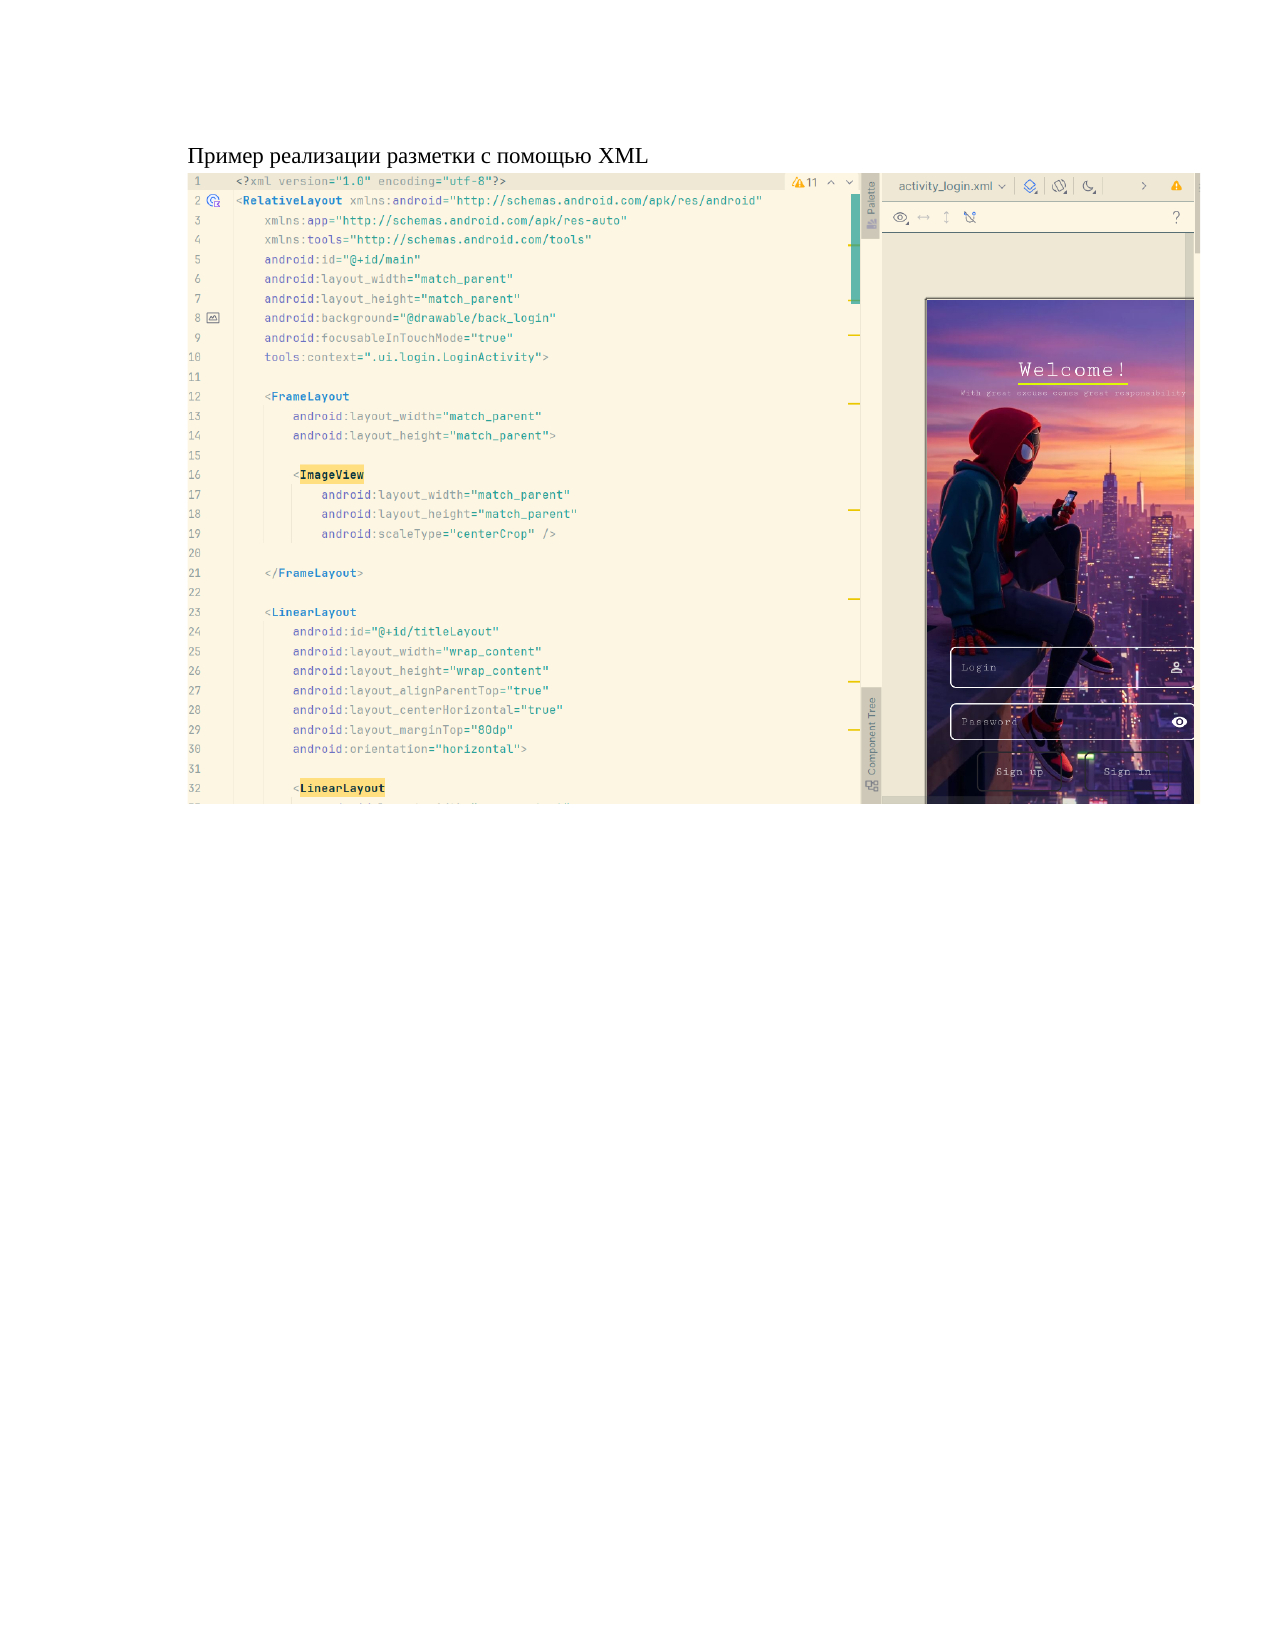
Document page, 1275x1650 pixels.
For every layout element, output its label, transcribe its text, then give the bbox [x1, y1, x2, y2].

list Пример реализации разметки с помощью XML [187, 142, 1162, 168]
picture [187, 173, 1200, 804]
